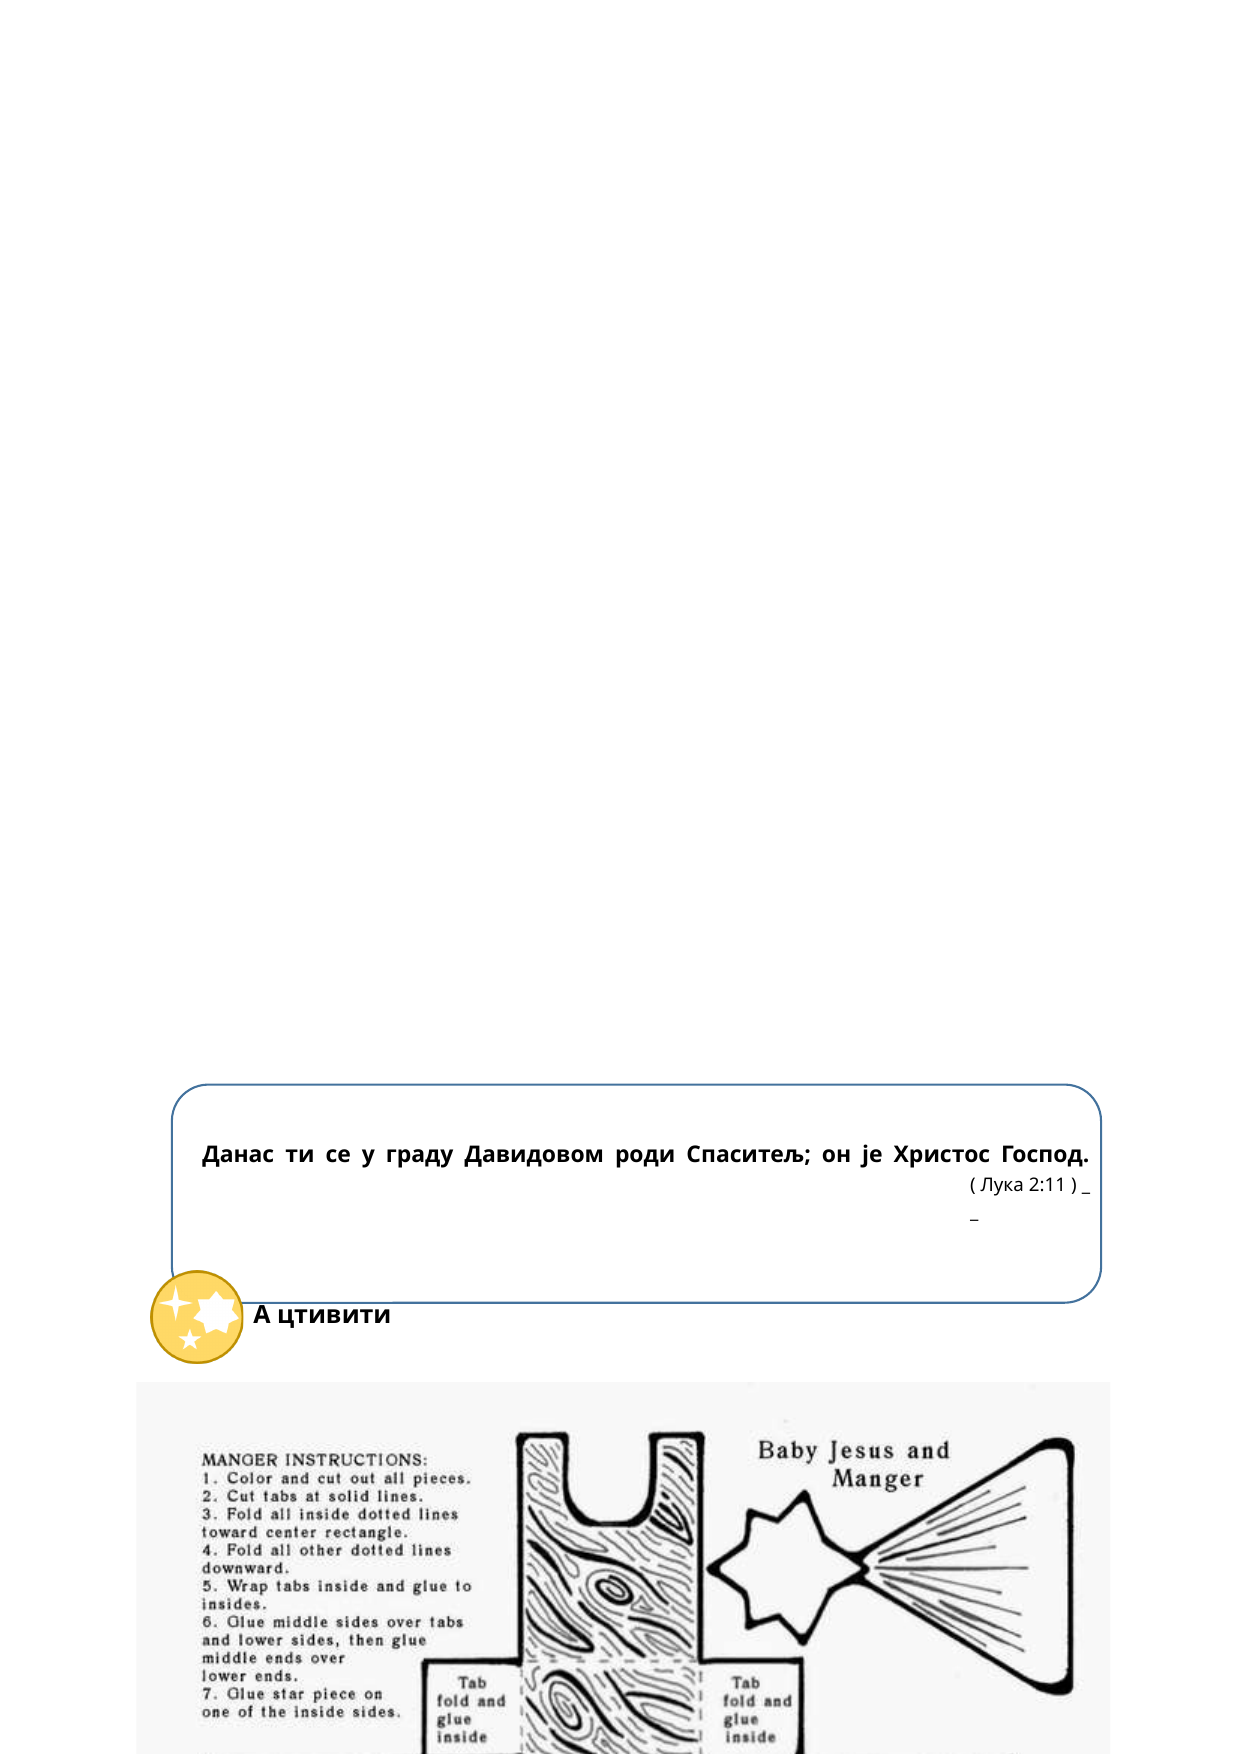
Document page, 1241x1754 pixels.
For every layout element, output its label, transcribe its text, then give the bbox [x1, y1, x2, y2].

text А цтивити [244, 1296, 1090, 1330]
picture [136, 1382, 1111, 1754]
text Данас ти се у граду Давидовом роди Спаситељ; он је Христос Господ. ( Лука 2:11 ) _ _ [202, 1138, 1090, 1224]
picture [150, 1270, 244, 1364]
